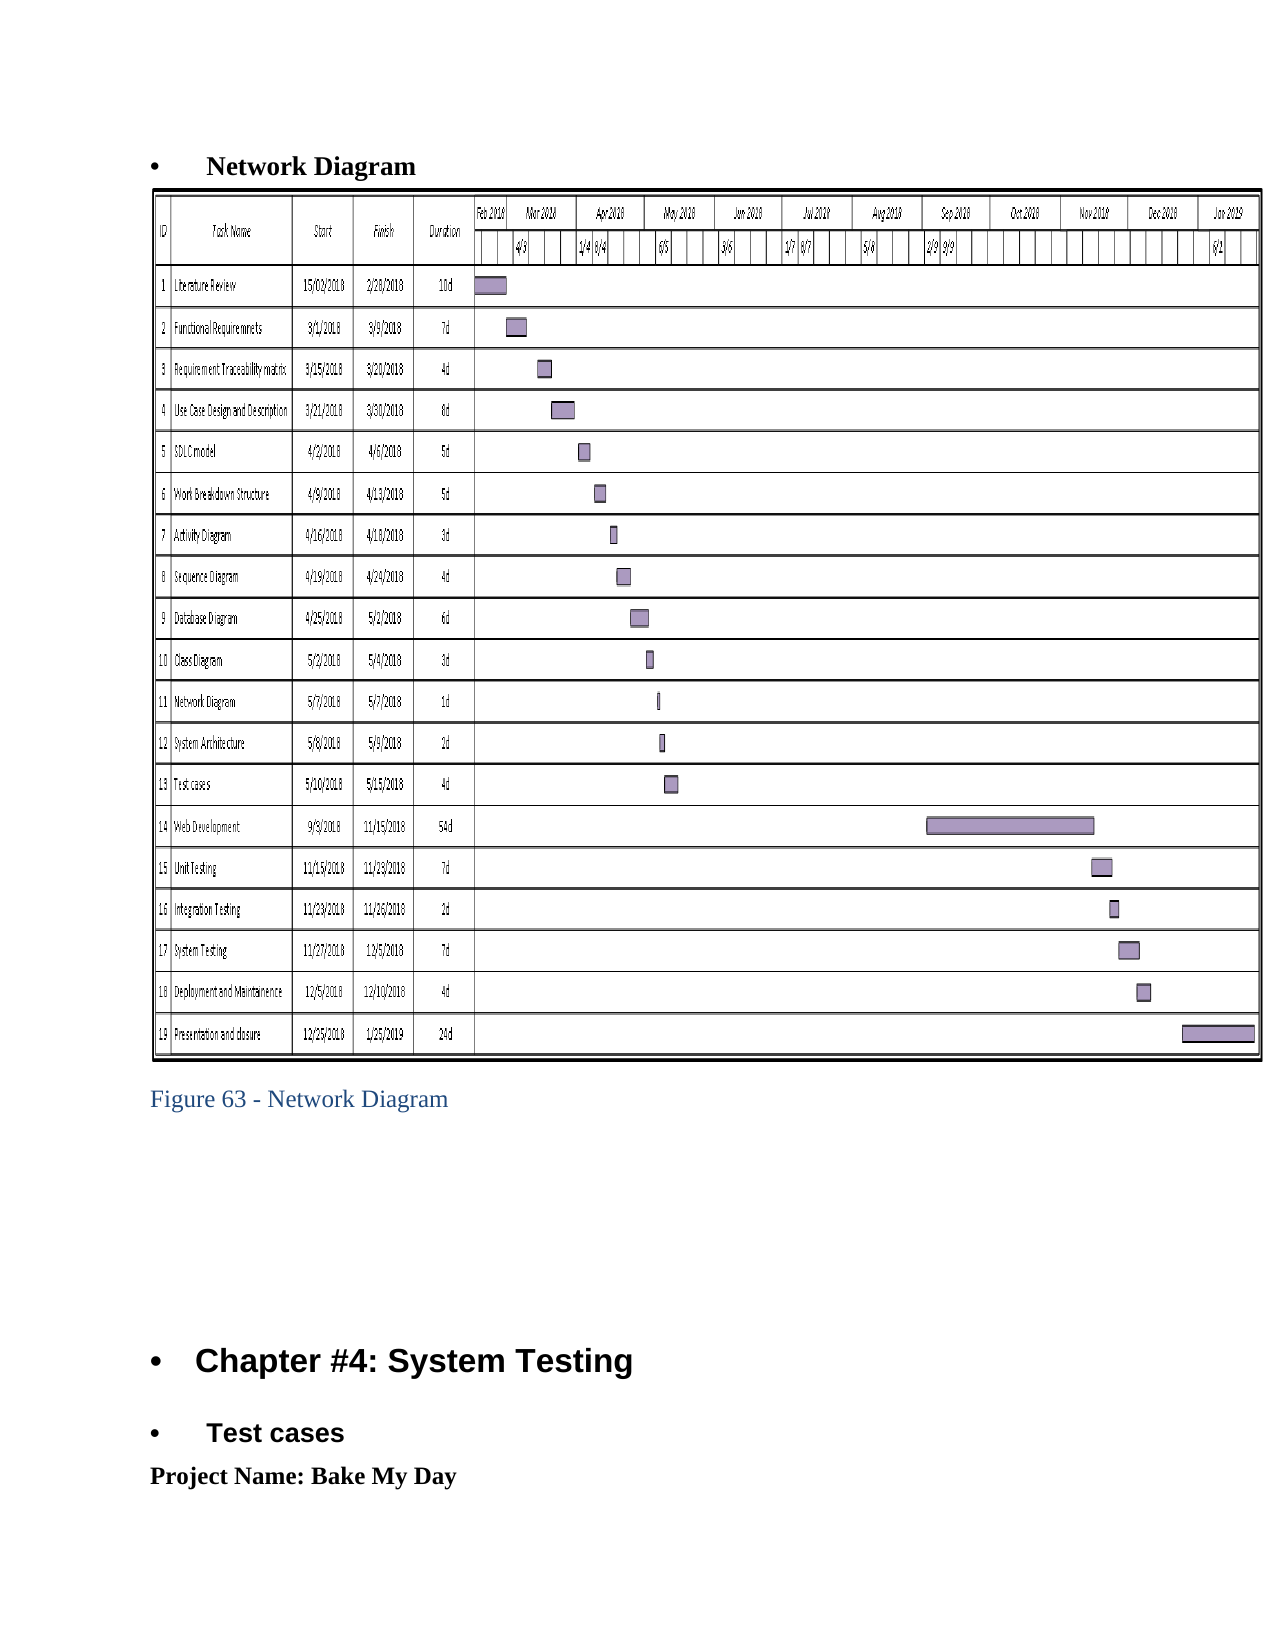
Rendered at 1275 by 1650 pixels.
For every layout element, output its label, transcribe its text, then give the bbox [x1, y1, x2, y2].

list Network Diagram [150, 150, 1125, 181]
text Project Name: Bake My Day [150, 1461, 1125, 1489]
text Figure 63 - Network Diagram [150, 1064, 1125, 1113]
list Test cases [150, 1417, 1125, 1448]
list Chapter #4: System Testing [150, 1341, 1125, 1379]
